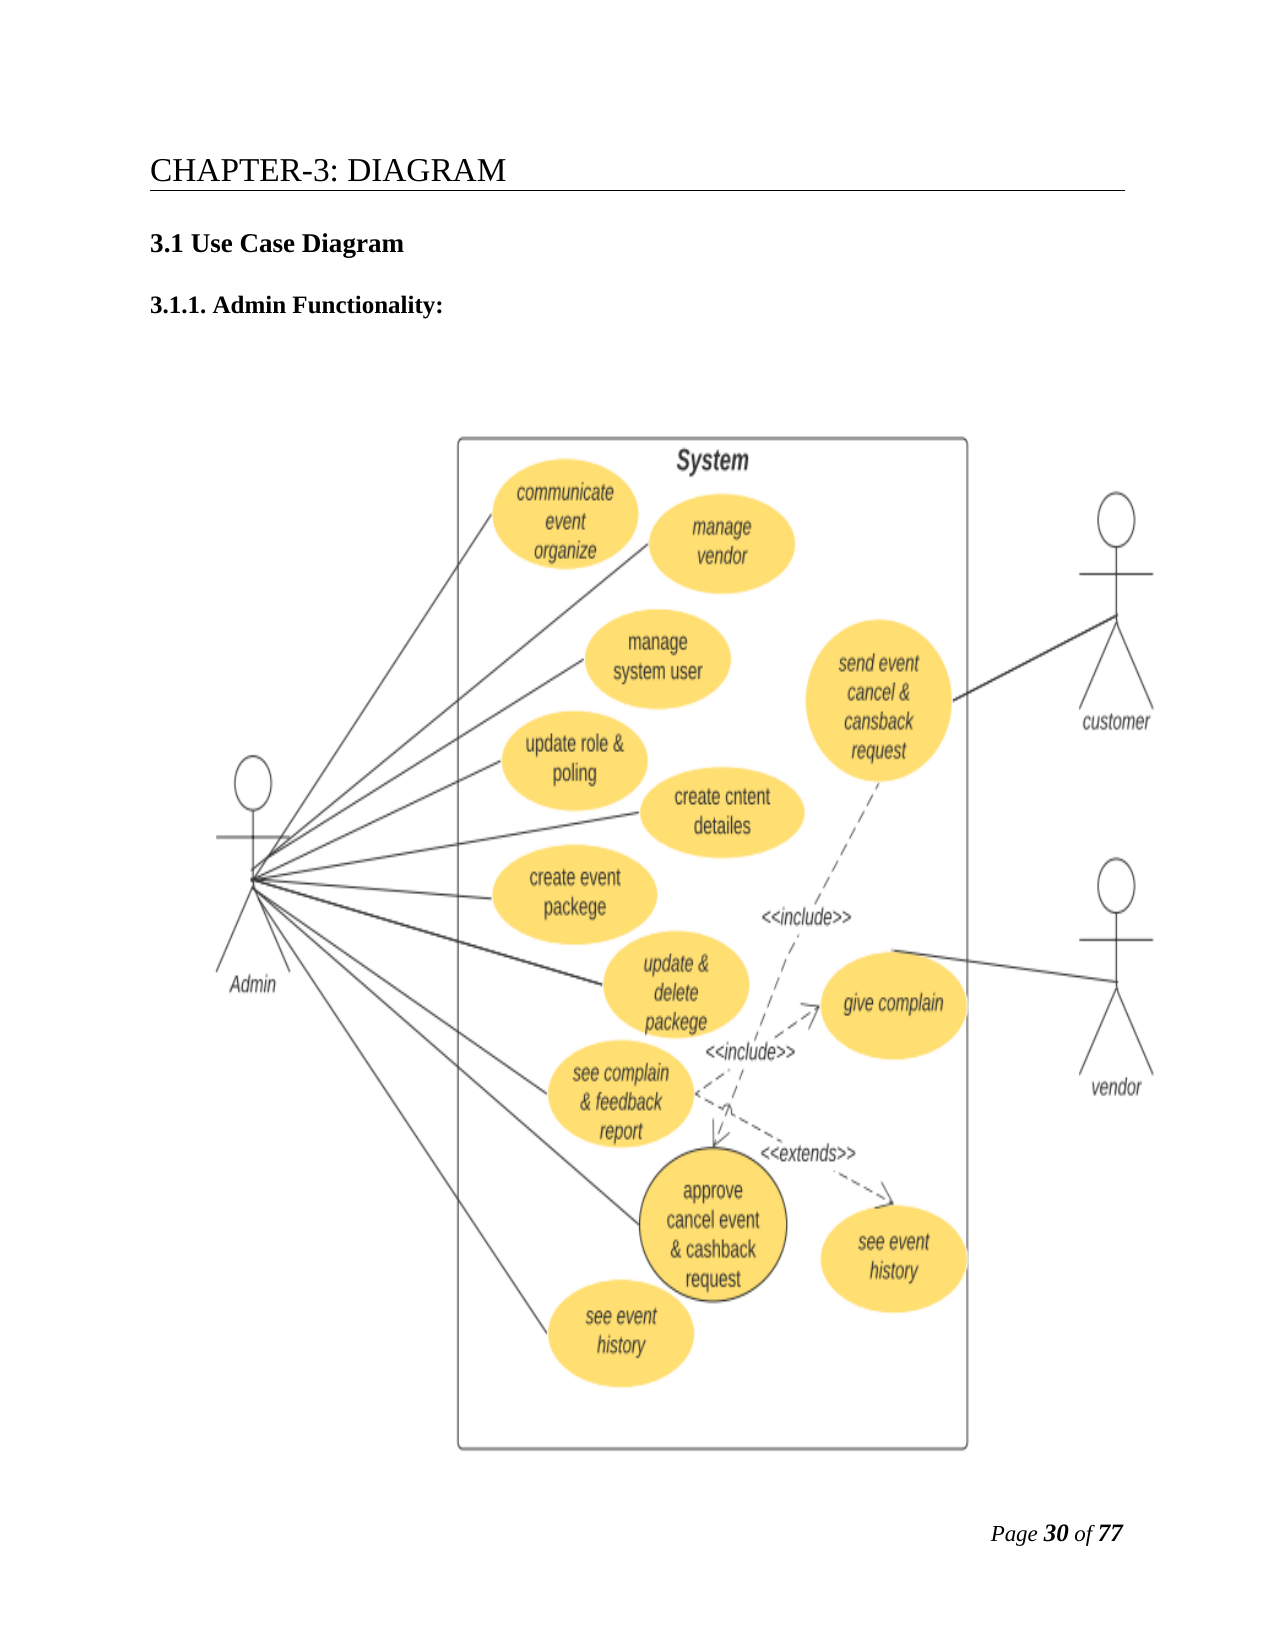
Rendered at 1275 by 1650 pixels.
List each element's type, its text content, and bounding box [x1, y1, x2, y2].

subtitle 3.1 Use Case Diagram [150, 227, 1125, 258]
subtitle 3.1.1. Admin Functionality: [150, 291, 1125, 319]
subtitle CHAPTER-3: DIAGRAM [150, 150, 1125, 190]
picture [150, 346, 1164, 1473]
